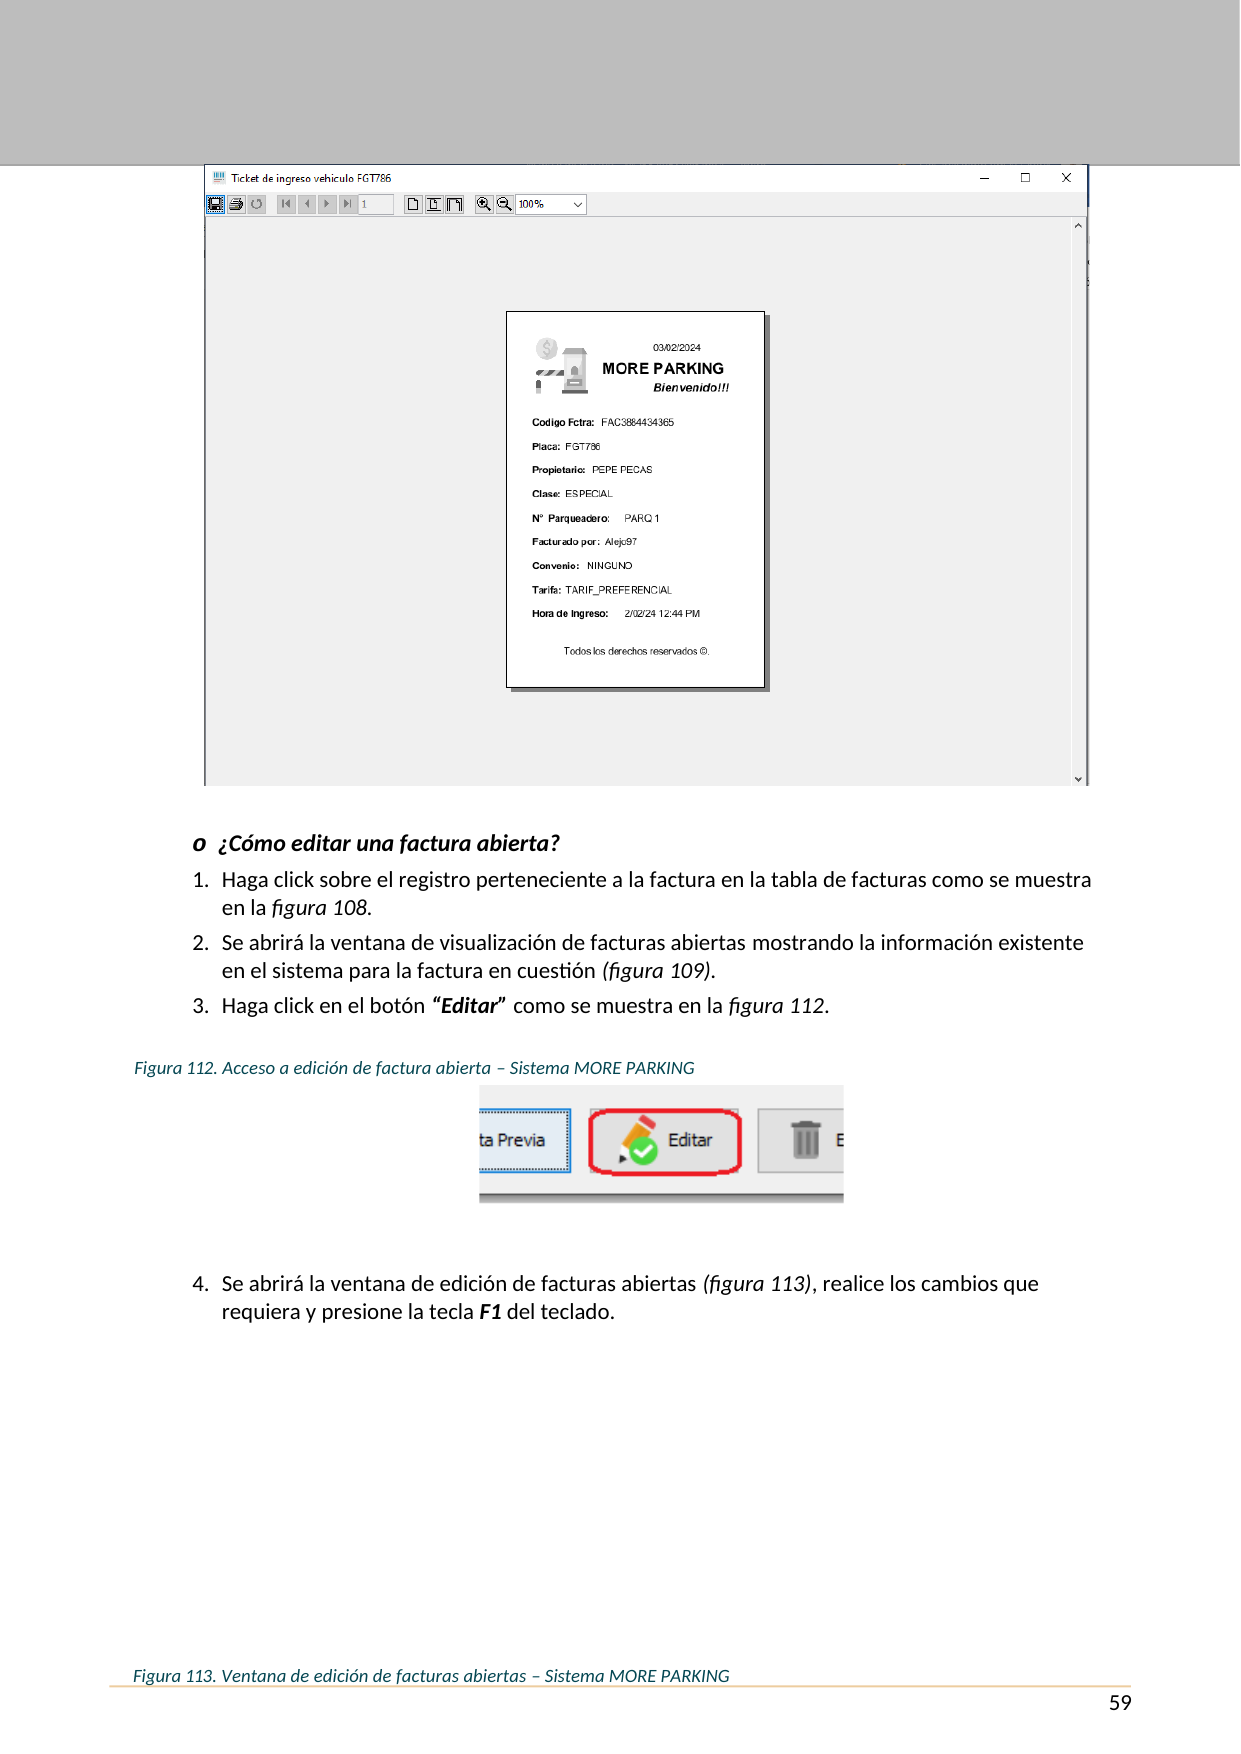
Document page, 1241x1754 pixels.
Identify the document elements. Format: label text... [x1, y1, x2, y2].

list Haga click en el botón “Editar” como se muestra en la figura 112. [192, 991, 1101, 1019]
list Haga click sobre el registro perteneciente a la factura en la tabla de facturas como se muestra en la figura 108. [192, 866, 1101, 922]
list ¿Cómo editar una factura abierta? [192, 828, 1101, 859]
text Figura 113. Ventana de edición de facturas abiertas – Sistema MORE PARKING [133, 1664, 1101, 1687]
picture [204, 164, 1090, 786]
list Figura 112. Acceso a edición de factura abierta – Sistema MORE PARKING [134, 1056, 1101, 1079]
picture [479, 1085, 844, 1227]
list Se abrirá la ventana de edición de facturas abiertas (figura 113), realice los cambios que requiera y presione la tecla F1 del teclado. [192, 1269, 1101, 1325]
list Se abrirá la ventana de visualización de facturas abiertas mostrando la información existente en el sistema para la factura en cuestión (figura 109). [192, 928, 1101, 984]
